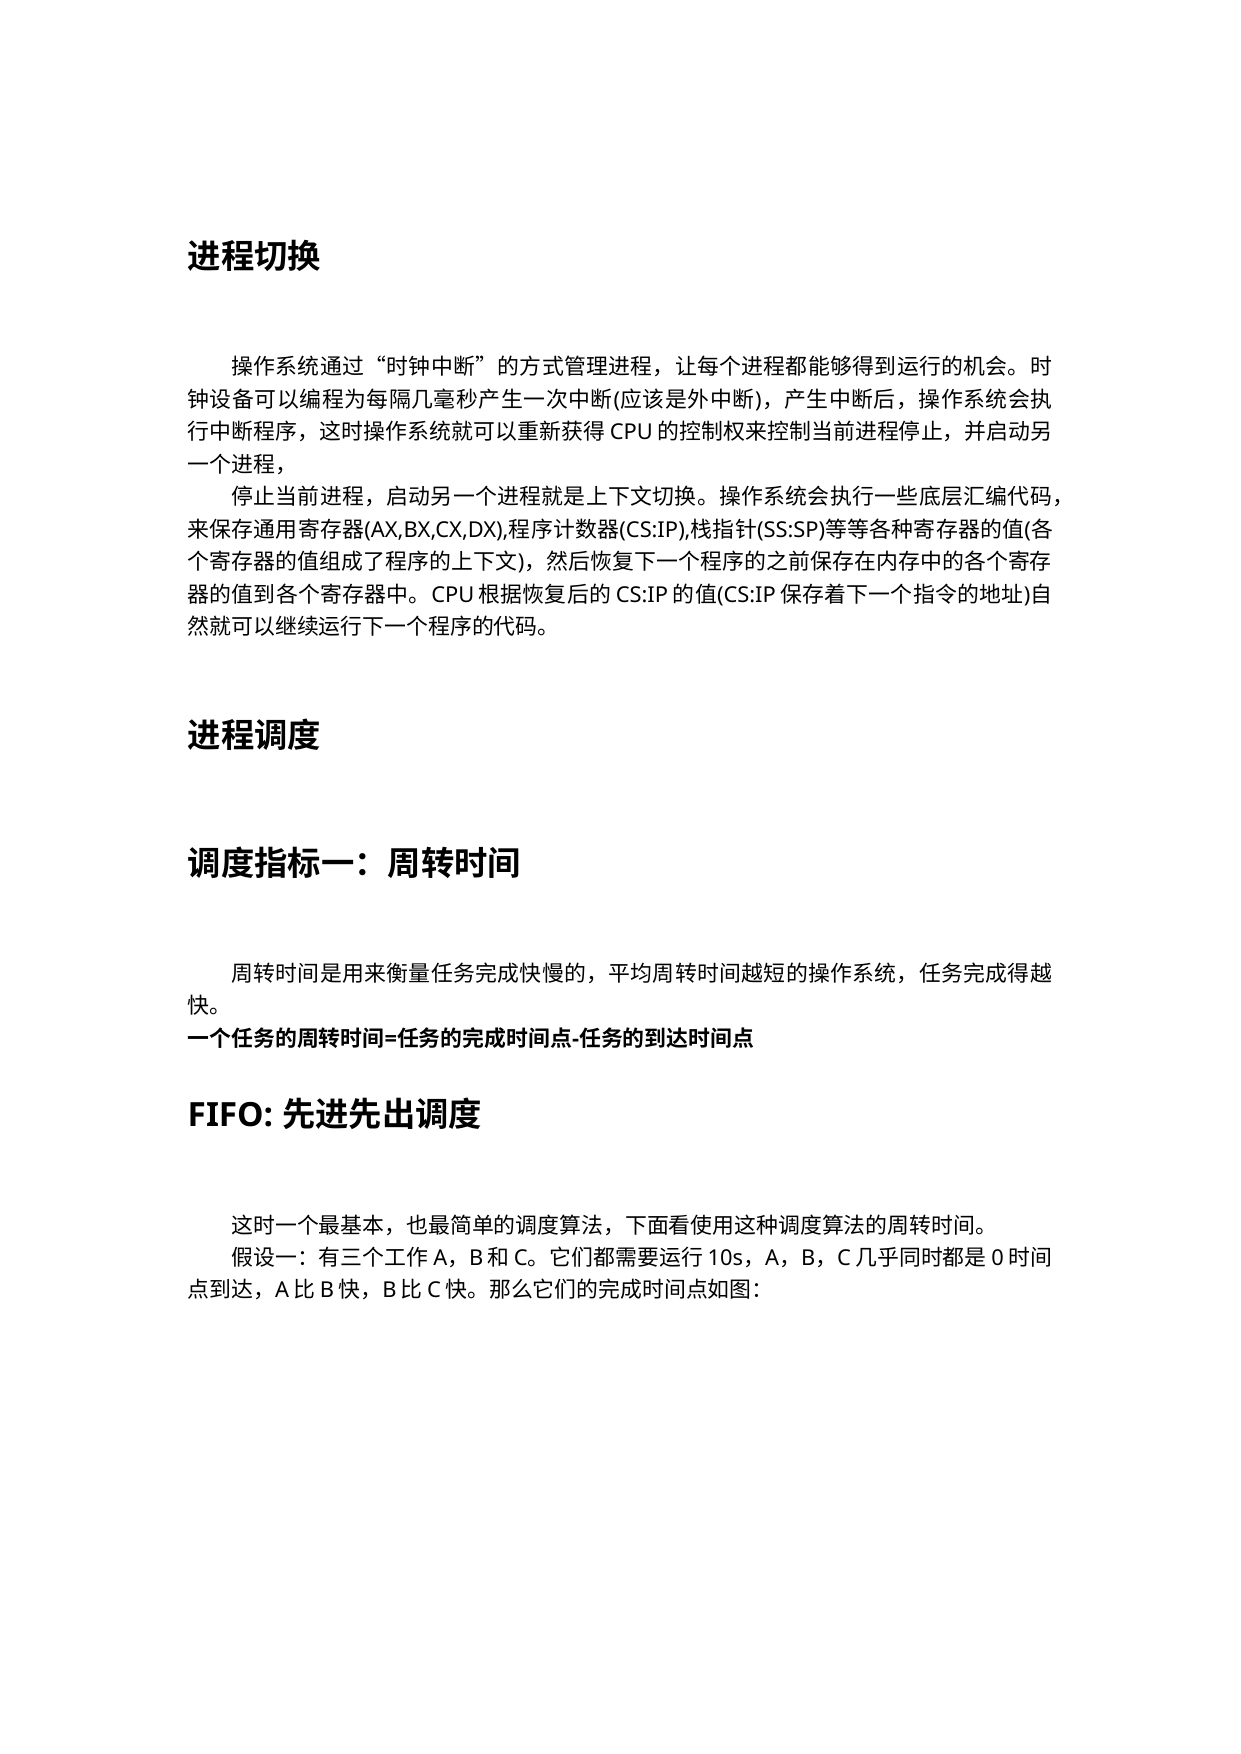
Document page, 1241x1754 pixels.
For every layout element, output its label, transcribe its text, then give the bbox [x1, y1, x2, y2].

subtitle 进程调度 [187, 701, 1053, 766]
text 一个任务的周转时间=任务的完成时间点-任务的到达时间点 [187, 1020, 1053, 1053]
text 假设一：有三个工作A，B和C。它们都需要运行10s，A，B，C几乎同时都是0时间点到达，A比B快，B比C快。那么它们的完成时间点如图： [187, 1240, 1053, 1305]
subtitle FIFO: 先进先出调度 [187, 1080, 1053, 1145]
text 这时一个最基本，也最简单的调度算法，下面看使用这种调度算法的周转时间。 [187, 1207, 1053, 1240]
text 操作系统通过“时钟中断”的方式管理进程，让每个进程都能够得到运行的机会。时钟设备可以编程为每隔几毫秒产生一次中断(应该是外中断)，产生中断后，操作系统会执行中断程序，这时操作系统就可以重新获得CPU的控制权来控制当前进程停止，并启动另一个进程， [187, 349, 1053, 479]
subtitle 进程切换 [187, 222, 1053, 287]
text 停止当前进程，启动另一个进程就是上下文切换。操作系统会执行一些底层汇编代码，来保存通用寄存器(AX,BX,CX,DX),程序计数器(CS:IP),栈指针(SS:SP)等等各种寄存器的值(各个寄存器的值组成了程序的上下文)，然后恢复下一个程序的之前保存在内存中的各个寄存器的值到各个寄存器中。CPU根据恢复后的CS:IP的值(CS:IP保存着下一个指令的地址)自然就可以继续运行下一个程序的代码。 [187, 479, 1053, 641]
subtitle 调度指标一：周转时间 [187, 828, 1053, 893]
text 周转时间是用来衡量任务完成快慢的，平均周转时间越短的操作系统，任务完成得越快。 [187, 955, 1053, 1020]
